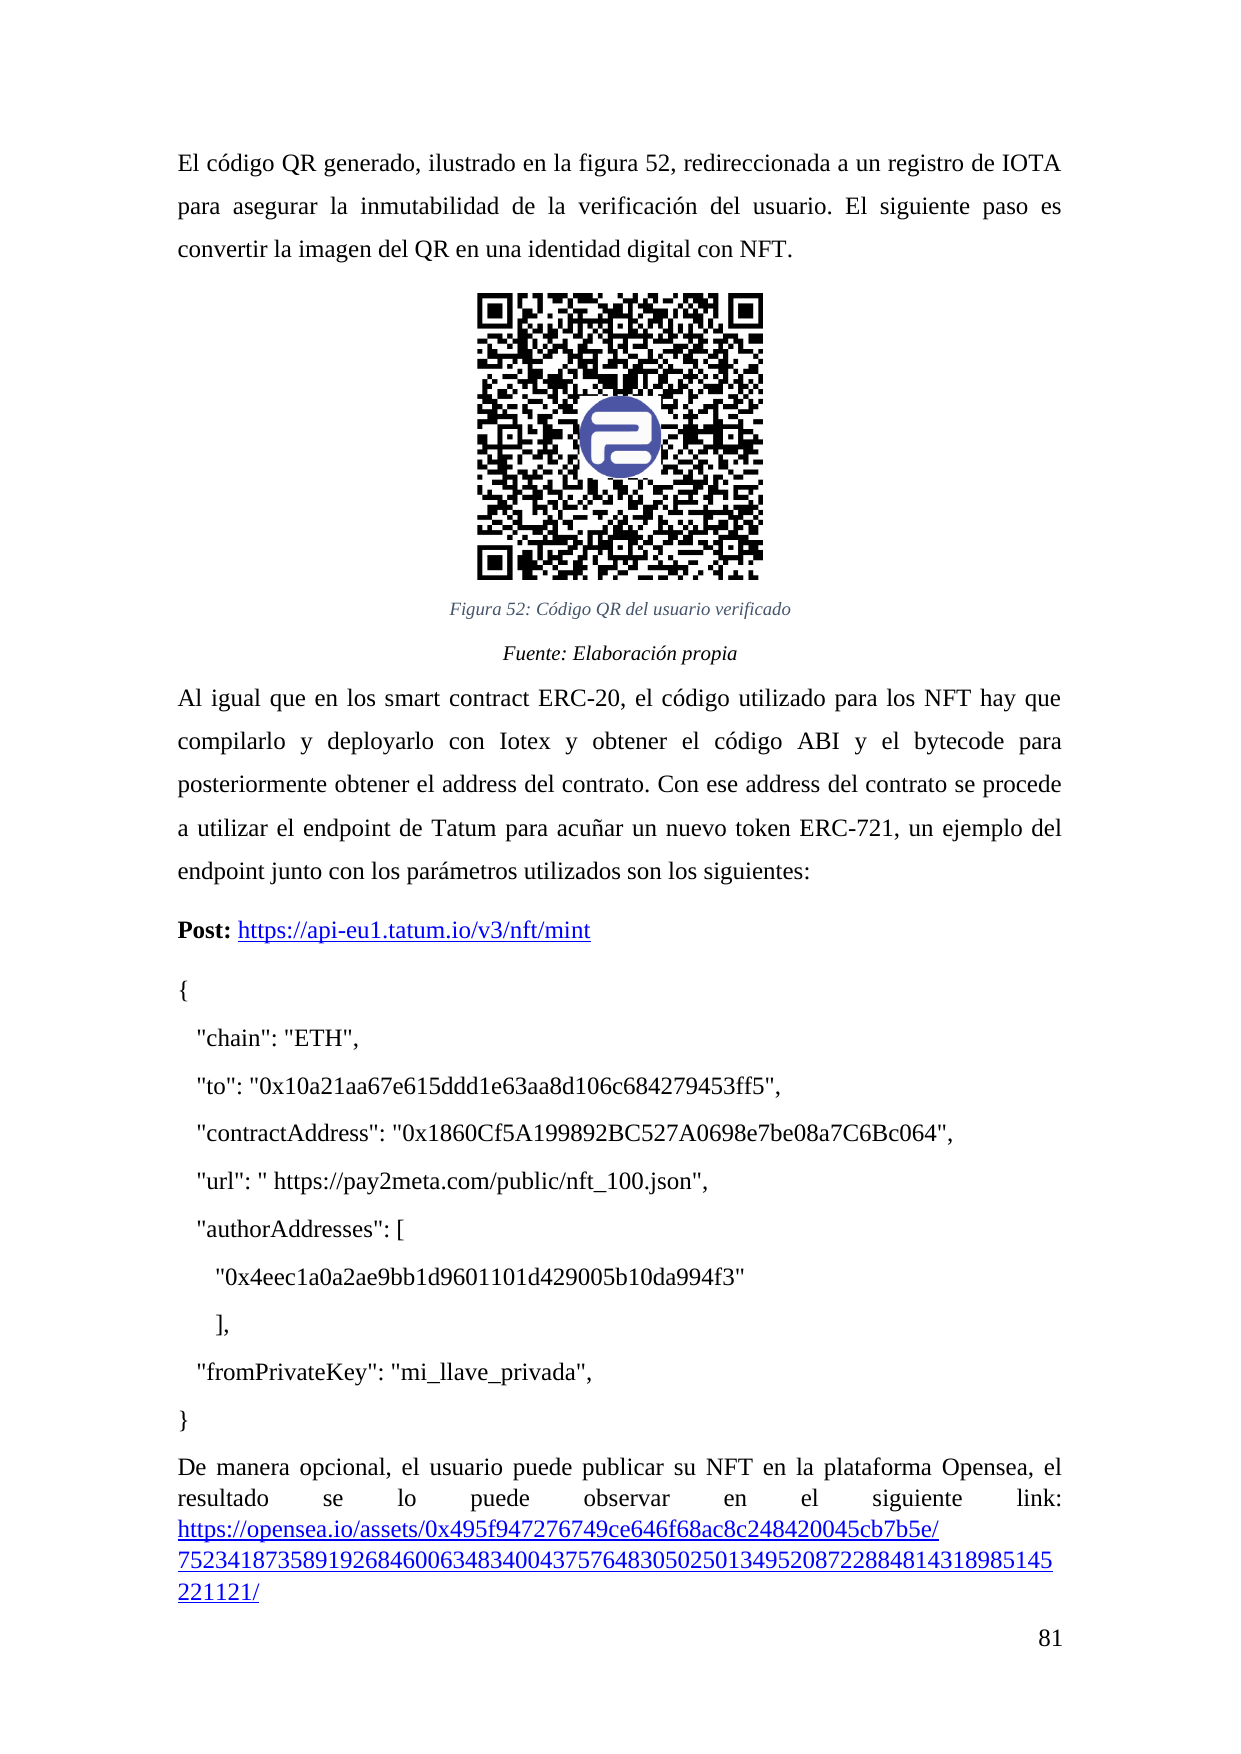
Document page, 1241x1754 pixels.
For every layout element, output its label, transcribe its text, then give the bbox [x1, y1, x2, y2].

text Post: https://api-eu1.tatum.io/v3/nft/mint [177, 916, 1063, 944]
text Fuente: Elaboración propia [177, 641, 1063, 665]
text "to": "0x10a21aa67e615ddd1e63aa8d106c684279453ff5", [177, 1071, 1063, 1099]
text "contractAddress": "0x1860Cf5A199892BC527A0698e7be08a7C6Bc064", [177, 1118, 1063, 1147]
text ], [177, 1309, 1063, 1338]
text El código QR generado, ilustrado en la figura 52, redireccionada a un registro de IOTA para asegurar la inmutabilidad de la verificación del usuario. El siguiente paso es convertir la imagen del QR en una identidad digital con NFT. [177, 148, 1063, 263]
text De manera opcional, el usuario puede publicar su NFT en la plataforma Opensea, el resultado se lo puede observar en el siguiente link: https://opensea.io/assets/0x495f947276749ce646f68ac8c248420045cb7b5e/7523418735891926846006348340043757648305025013495208722884814318985145221121/ [177, 1452, 1063, 1605]
text "url": " https://pay2meta.com/public/nft_100.json", [177, 1166, 1063, 1195]
text "chain": "ETH", [177, 1023, 1063, 1052]
text "0x4eec1a0a2ae9bb1d9601101d429005b10da994f3" [177, 1262, 1063, 1290]
text "fromPrivateKey": "mi_llave_privada", [177, 1357, 1063, 1386]
text { [177, 975, 1063, 1004]
text Al igual que en los smart contract ERC-20, el código utilizado para los NFT hay que compilarlo y deployarlo con Iotex y obtener el código ABI y el bytecode para posteriormente obtener el address del contrato. Con ese address del contrato se procede a utilizar el endpoint de Tatum para acuñar un nuevo token ERC-721, un ejemplo del endpoint junto con los parámetros utilizados son los siguientes: [177, 683, 1063, 884]
picture [477, 293, 763, 580]
text "authorAddresses": [ [177, 1214, 1063, 1243]
text Figura 52: Código QR del usuario verificado [177, 598, 1063, 620]
text } [177, 1405, 1063, 1433]
